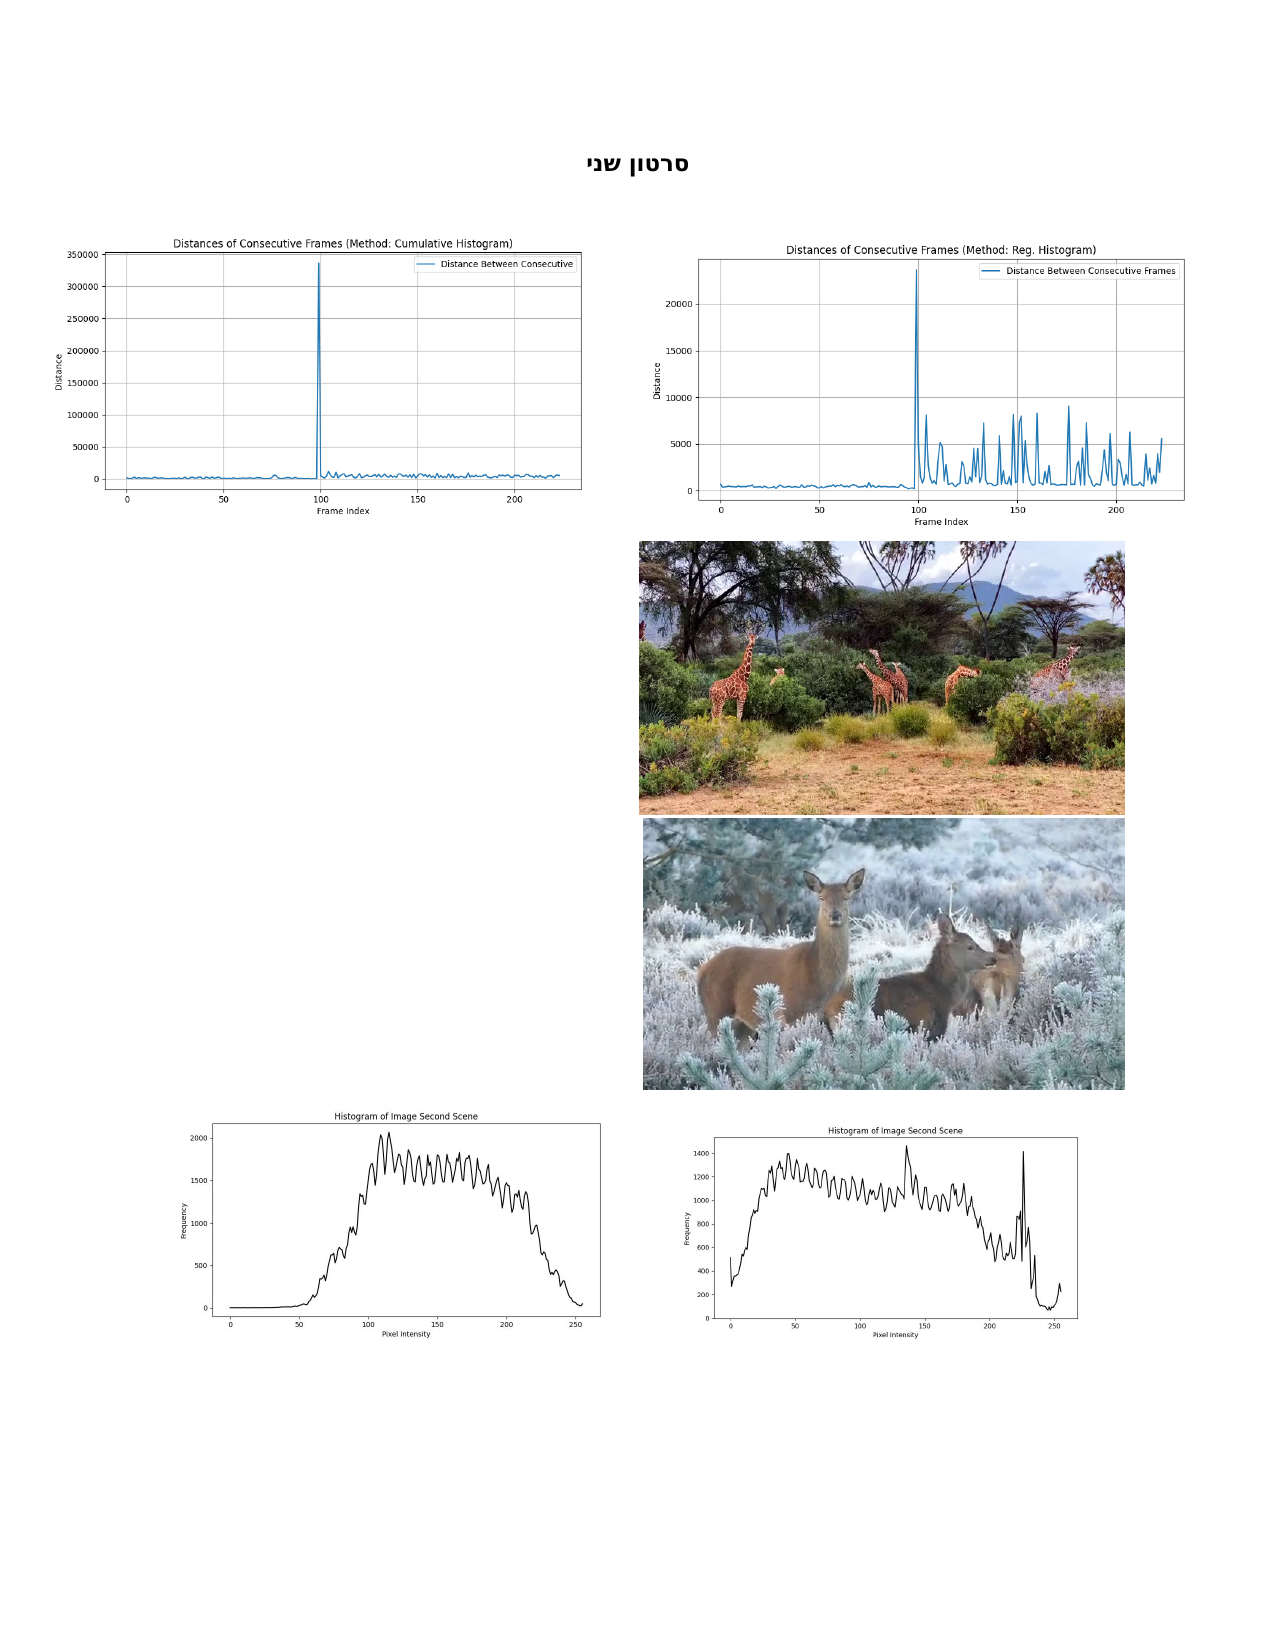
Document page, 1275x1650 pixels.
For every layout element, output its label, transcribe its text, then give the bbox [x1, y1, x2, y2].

text סרטון שני [150, 150, 1125, 177]
picture [643, 818, 1125, 1090]
picture [28, 215, 1246, 534]
picture [150, 1093, 650, 1344]
picture [639, 541, 1125, 815]
picture [655, 1109, 1124, 1344]
